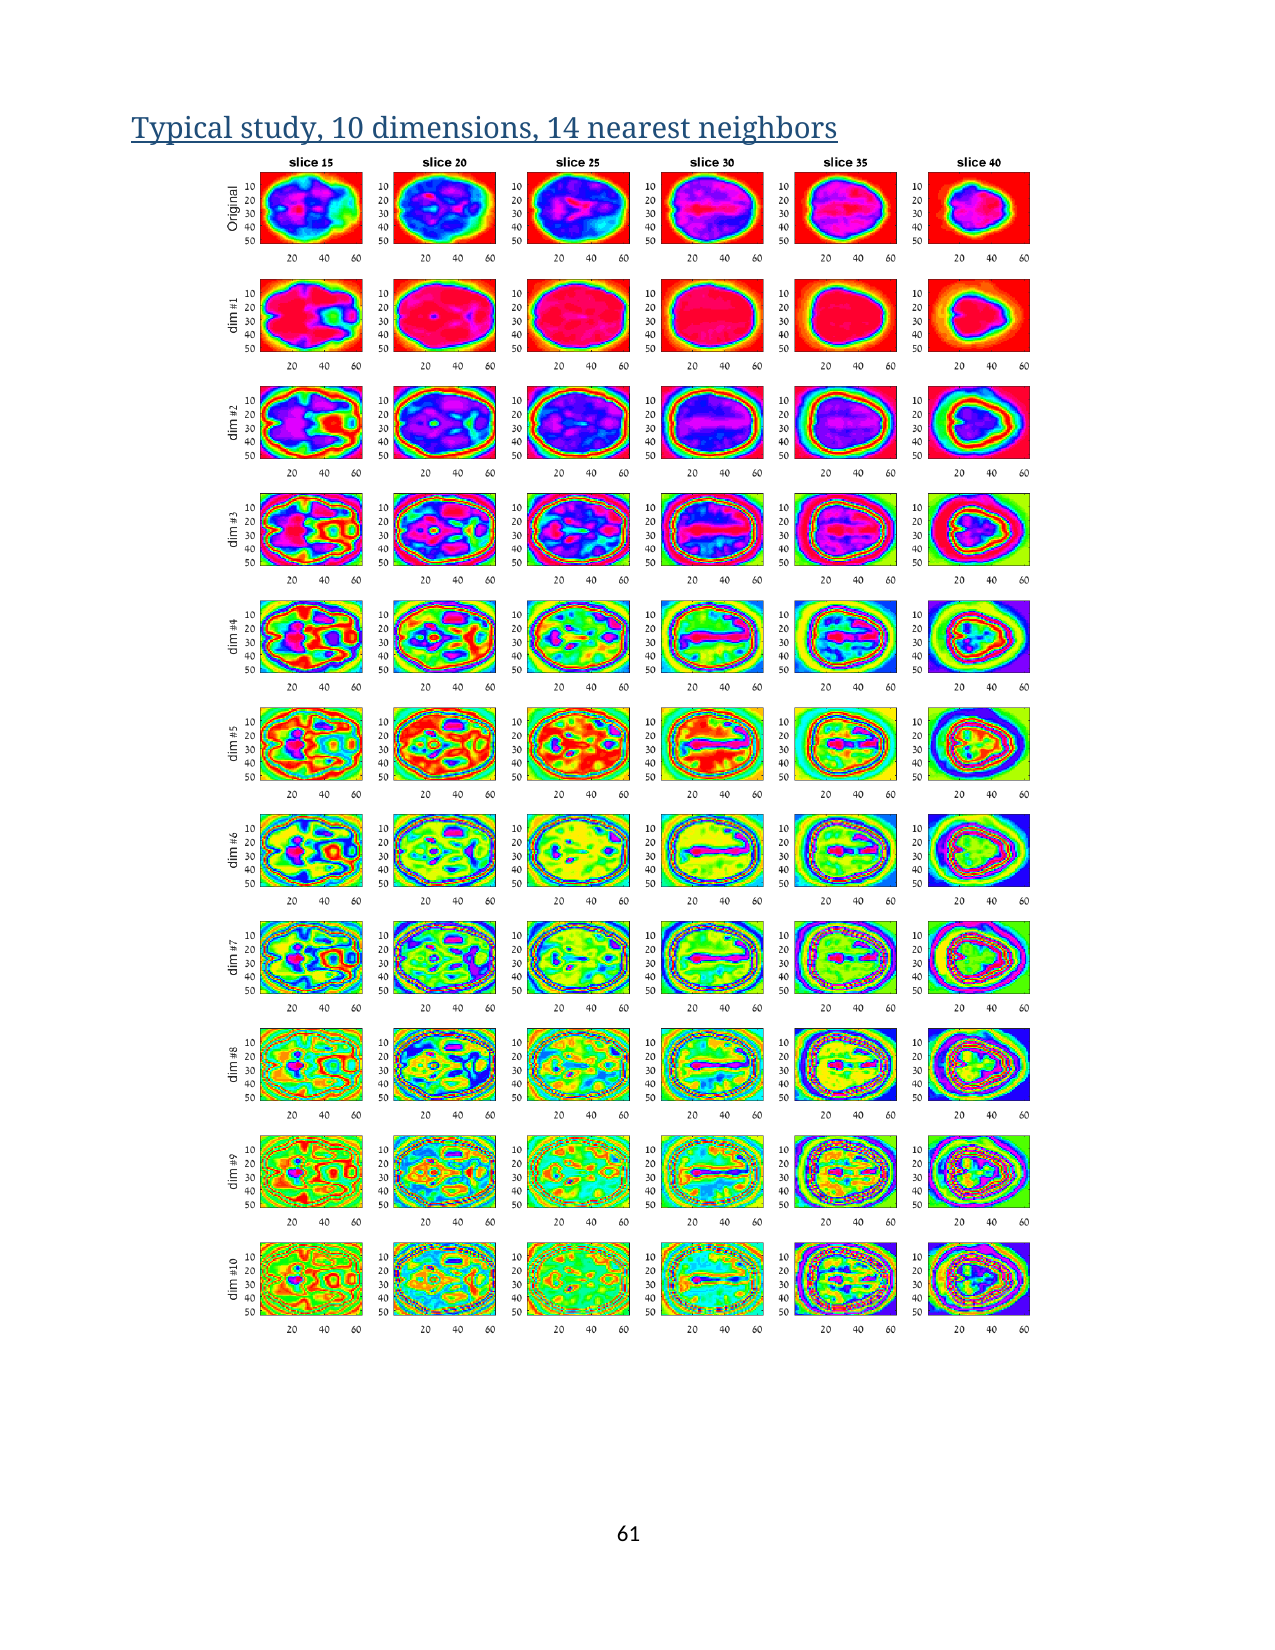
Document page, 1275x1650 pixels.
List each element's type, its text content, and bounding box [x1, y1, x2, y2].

picture [218, 806, 1038, 1339]
subtitle Typical study, 10 dimensions, 14 nearest neighbors [131, 108, 1125, 147]
picture [218, 150, 1038, 805]
